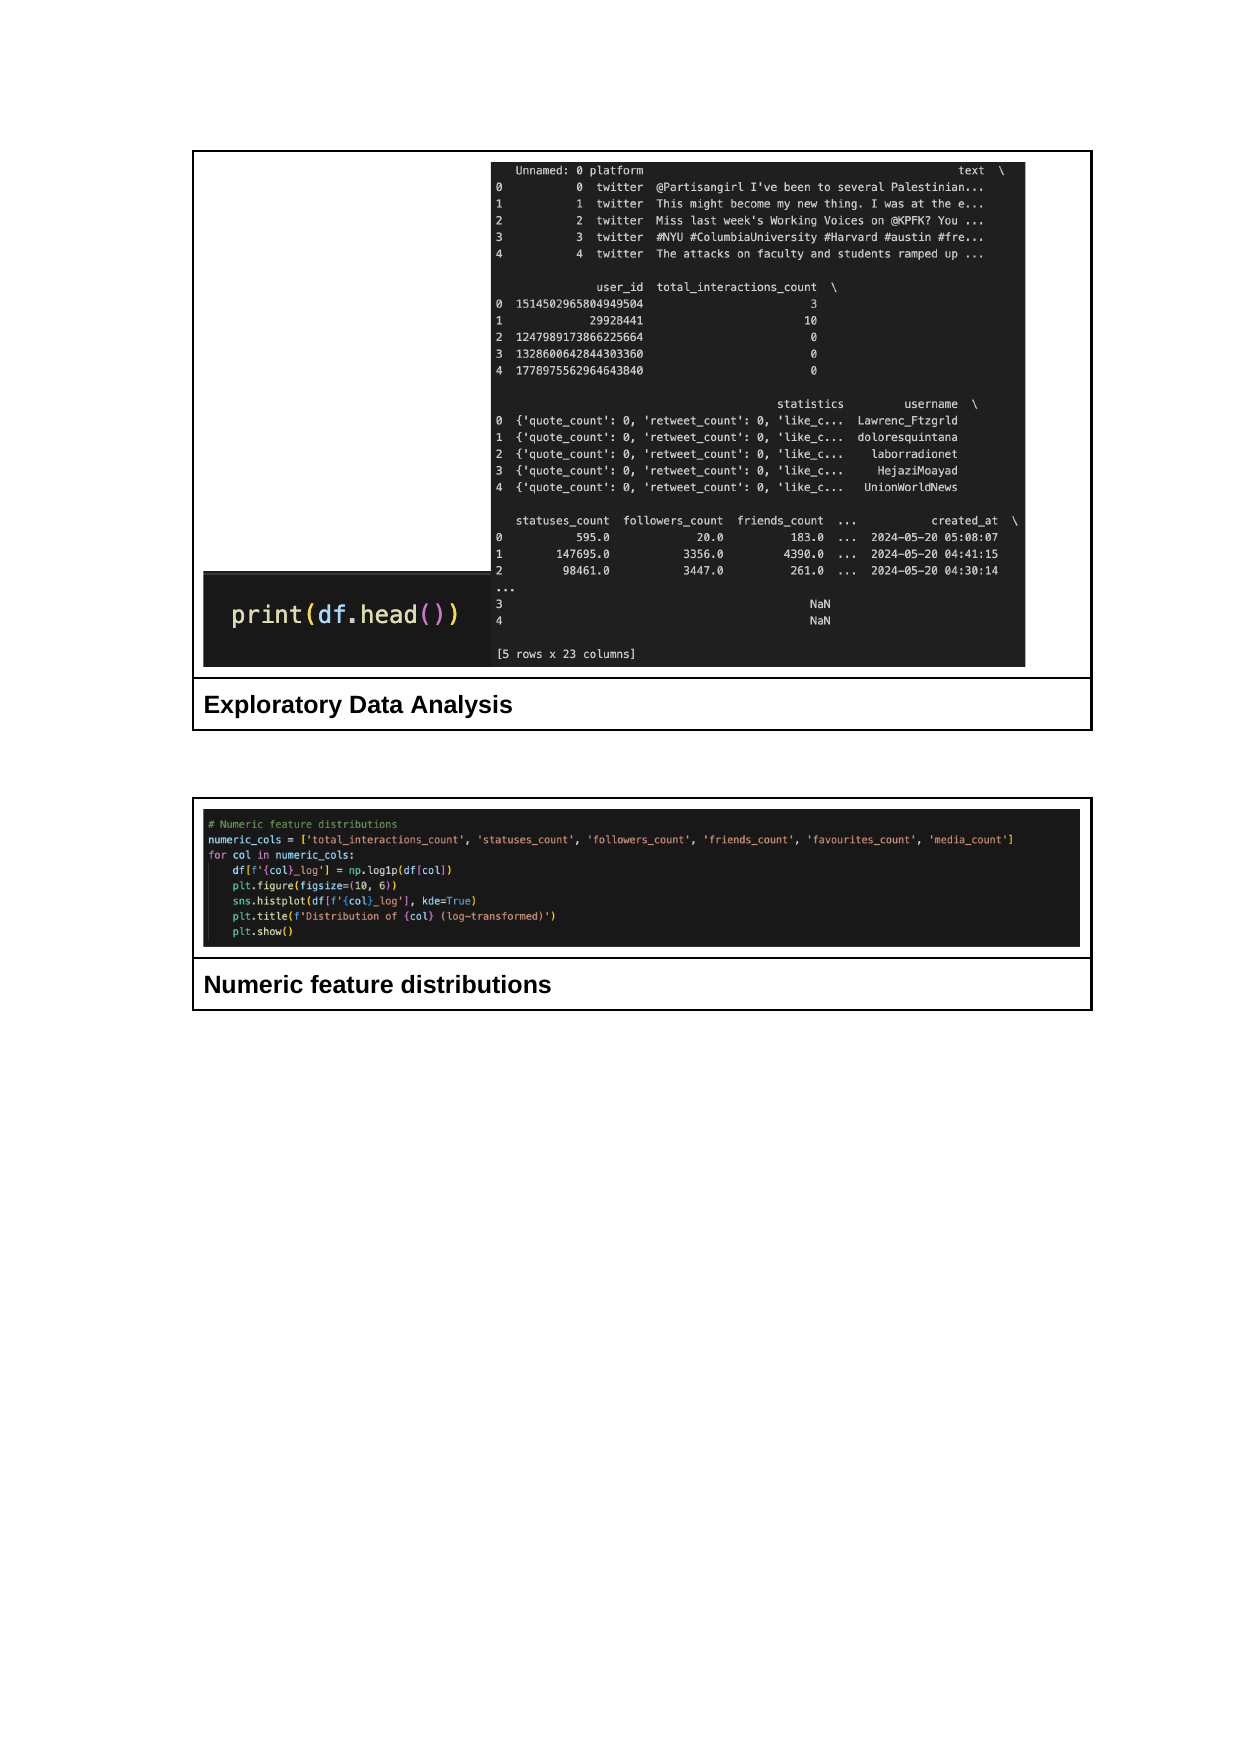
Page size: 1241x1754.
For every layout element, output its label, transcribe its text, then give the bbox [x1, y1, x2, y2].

picture [203, 162, 1026, 667]
table_cell Exploratory Data Analysis [194, 679, 1090, 729]
table_header [194, 799, 1090, 957]
picture [203, 809, 1080, 947]
table_cell [194, 152, 1090, 677]
table_cell Numeric feature distributions [194, 959, 1090, 1009]
